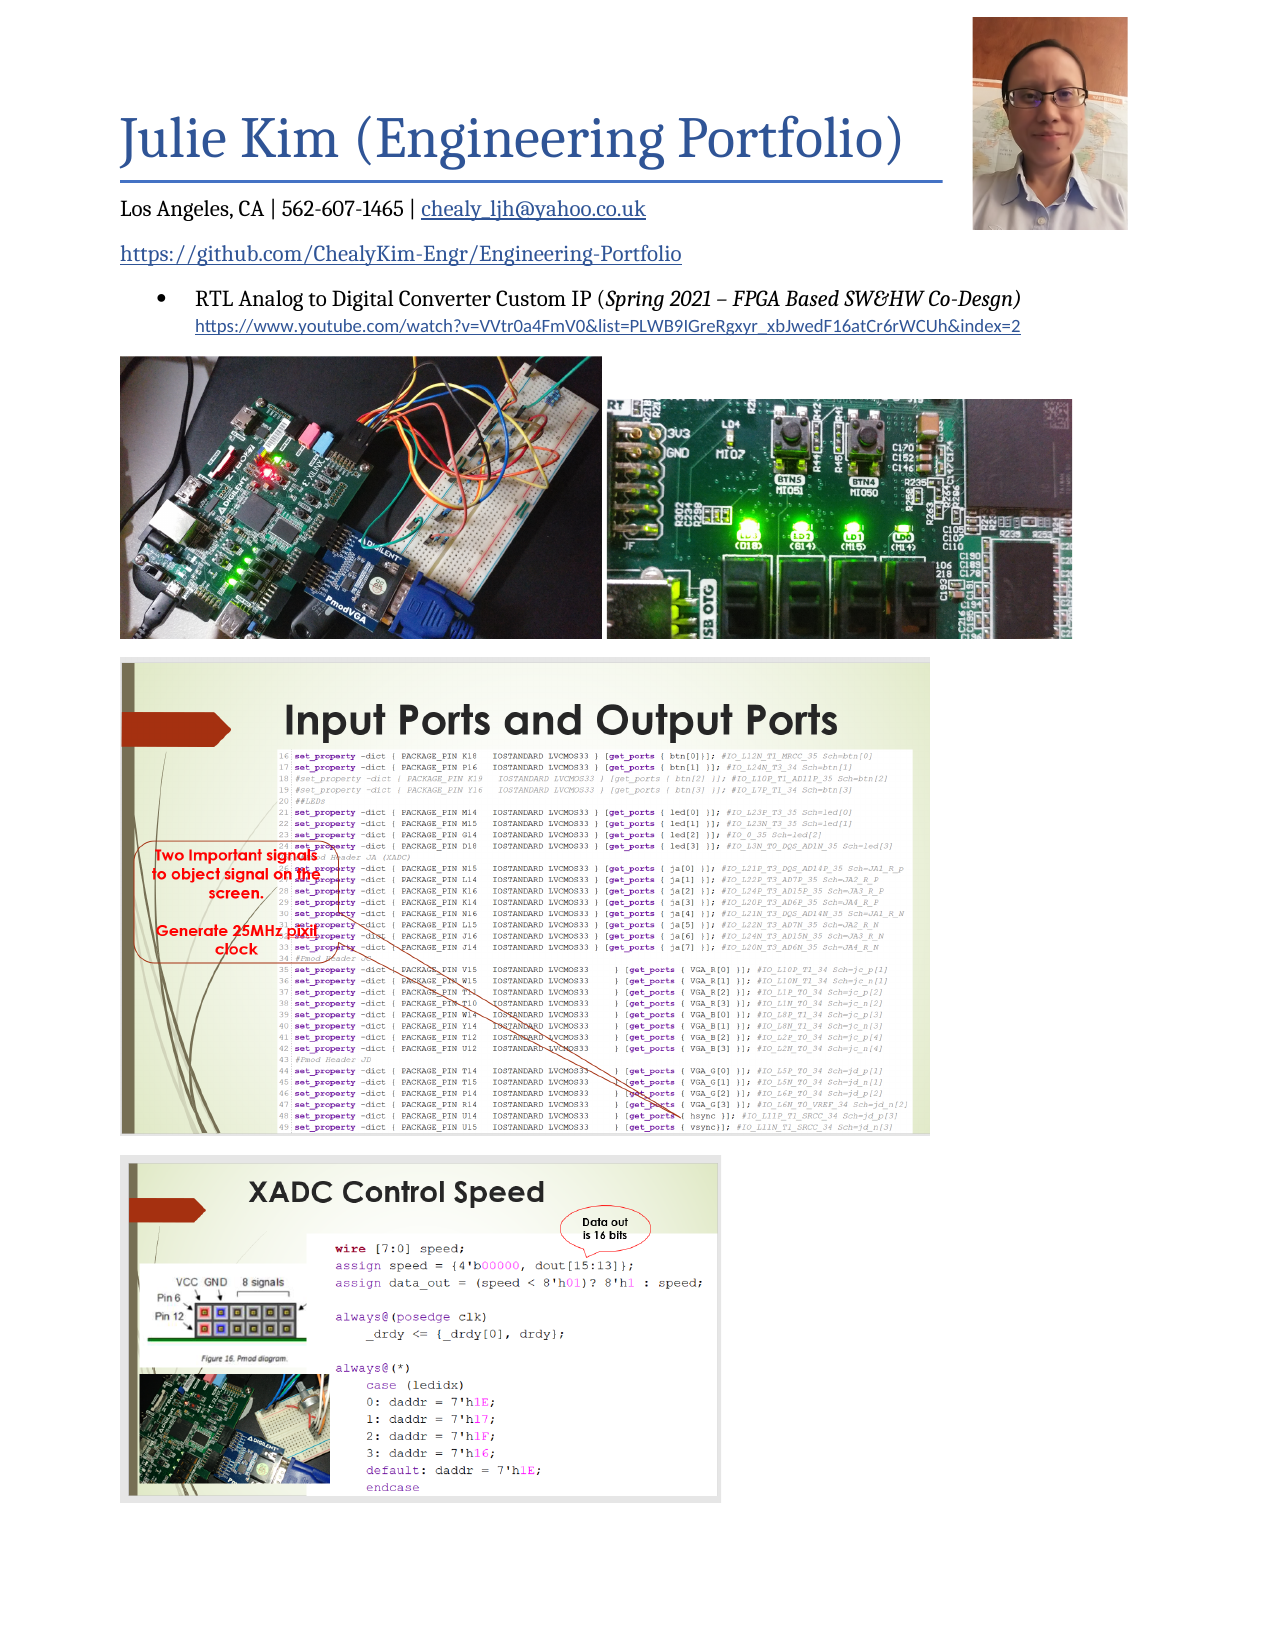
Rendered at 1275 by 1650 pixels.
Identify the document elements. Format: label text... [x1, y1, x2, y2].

picture [120, 356, 602, 639]
picture [972, 17, 1128, 230]
title Julie Kim (Engineering Portfolio) [120, 105, 942, 180]
picture [120, 657, 930, 1136]
picture [120, 1155, 722, 1503]
list https://www.youtube.com/watch?v=VVtr0a4FmV0&list=PLWB9IGreRgxyr_xbJwedF16atCr6rWCUh&index=2 [195, 315, 1155, 338]
text Los Angeles, CA | 562-607-1465 | chealy_ljh@yahoo.co.uk [120, 196, 943, 222]
text https://github.com/ChealyKim-Engr/Engineering-Portfolio [120, 241, 1155, 267]
picture [606, 399, 1073, 639]
list RTL Analog to Digital Converter Custom IP (Spring 2021 – FPGA Based SW&HW Co-Desgn) [157, 286, 1155, 313]
